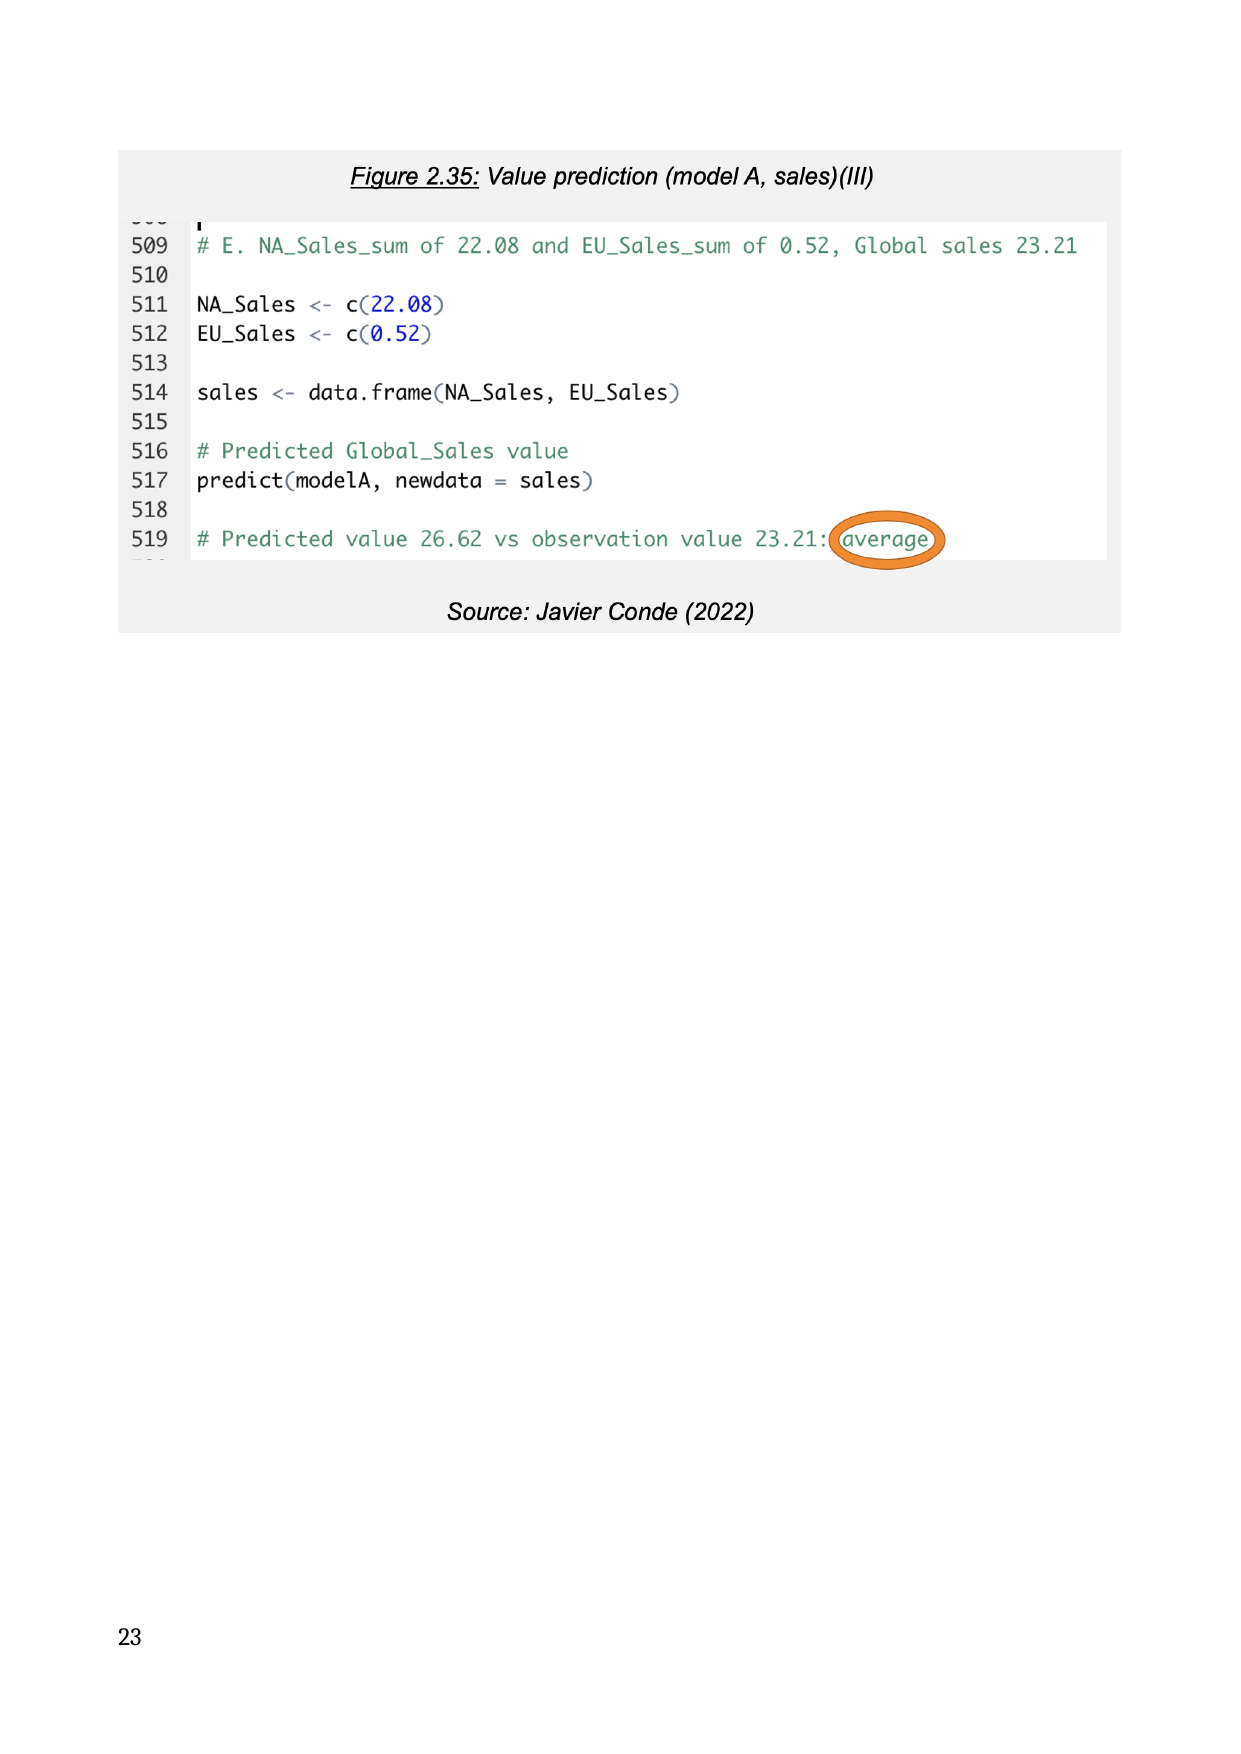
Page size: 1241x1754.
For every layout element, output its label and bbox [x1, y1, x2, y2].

picture [118, 150, 1122, 633]
